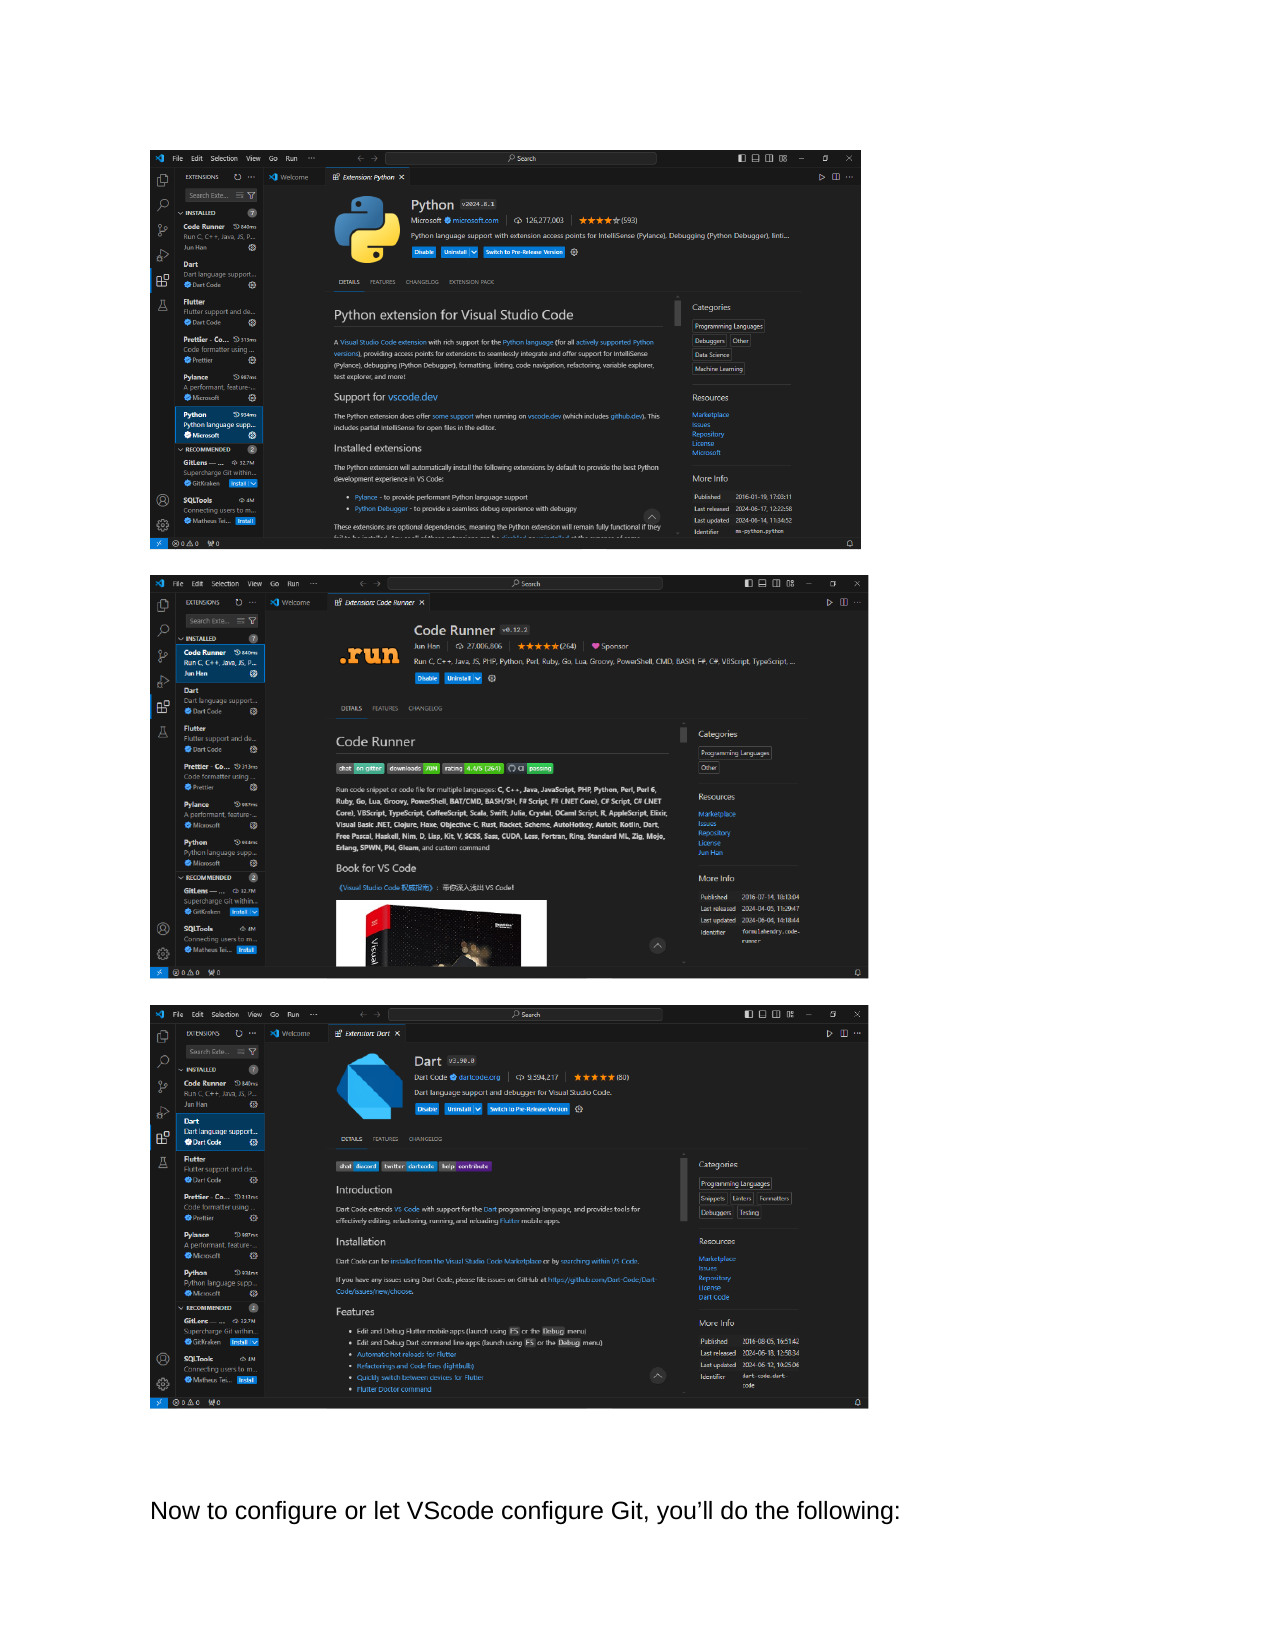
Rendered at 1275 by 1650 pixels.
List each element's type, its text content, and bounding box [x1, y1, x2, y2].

picture [150, 150, 861, 550]
picture [150, 1005, 869, 1409]
text Now to configure or let VScode configure Git, you’ll do the following: [150, 1496, 1125, 1525]
picture [150, 575, 869, 979]
